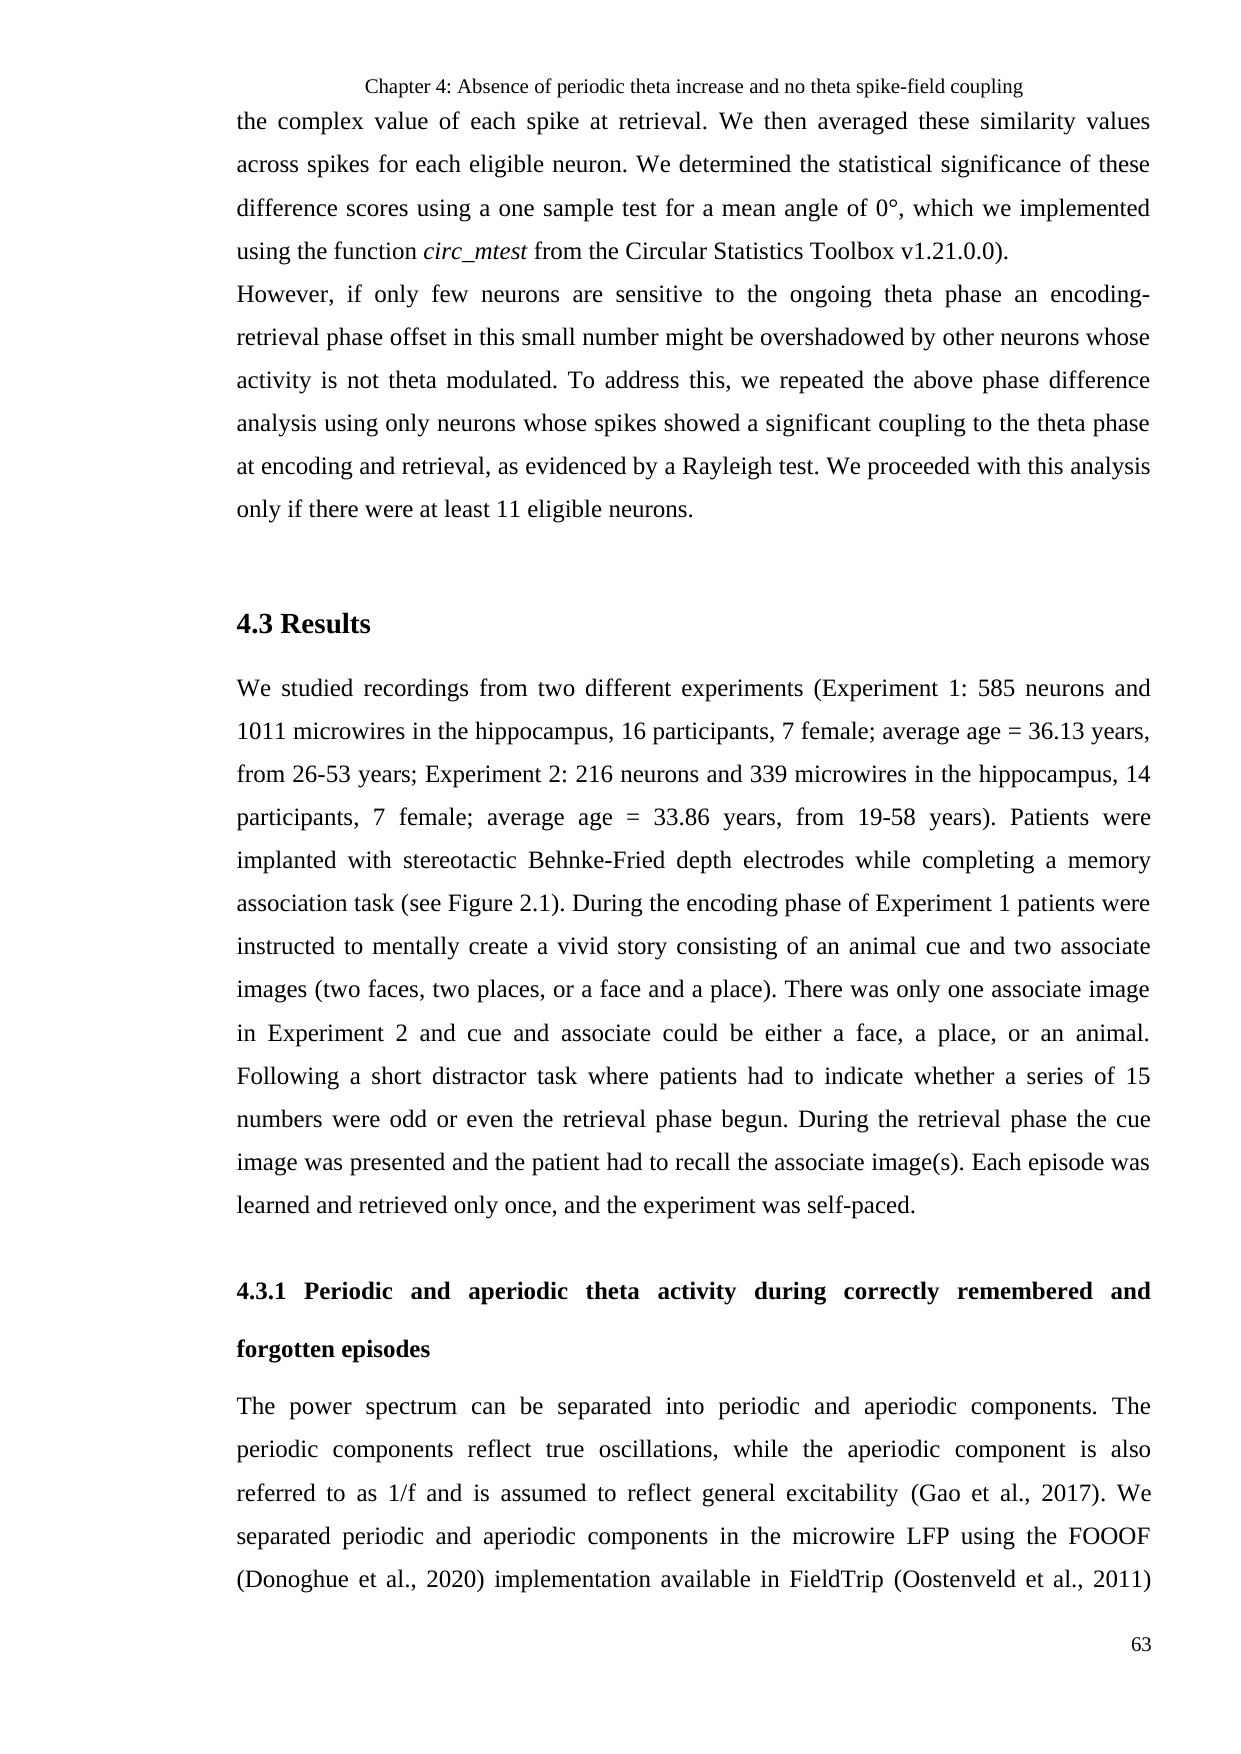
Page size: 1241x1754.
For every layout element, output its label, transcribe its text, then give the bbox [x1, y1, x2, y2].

subtitle 4.3.1 Periodic and aperiodic theta activity during correctly remembered and forgotten episodes [236, 1276, 1152, 1363]
subtitle 4.3 Results [236, 606, 1152, 639]
text However, if only few neurons are sensitive to the ongoing theta phase an encoding-retrieval phase offset in this small number might be overshadowed by other neurons whose activity is not theta modulated. To address this, we repeated the above phase difference analysis using only neurons whose spikes showed a significant coupling to the theta phase at encoding and retrieval, as evidenced by a Rayleigh test. We proceeded with this analysis only if there were at least 11 eligible neurons. [236, 279, 1152, 523]
text We studied recordings from two different experiments (Experiment 1: 585 neurons and 1011 microwires in the hippocampus, 16 participants, 7 female; average age = 36.13 years, from 26-53 years; Experiment 2: 216 neurons and 339 microwires in the hippocampus, 14 participants, 7 female; average age = 33.86 years, from 19-58 years). Patients were implanted with stereotactic Behnke-Fried depth electrodes while completing a memory association task (see Figure 2.1). During the encoding phase of Experiment 1 patients were instructed to mentally create a vivid story consisting of an animal cue and two associate images (two faces, two places, or a face and a place). There was only one associate image in Experiment 2 and cue and associate could be either a face, a place, or an animal. Following a short distractor task where patients had to indicate whether a series of 15 numbers were odd or even the retrieval phase begun. During the retrieval phase the cue image was presented and the patient had to recall the associate image(s). Each episode was learned and retrieved only once, and the experiment was self-paced. [236, 673, 1152, 1219]
